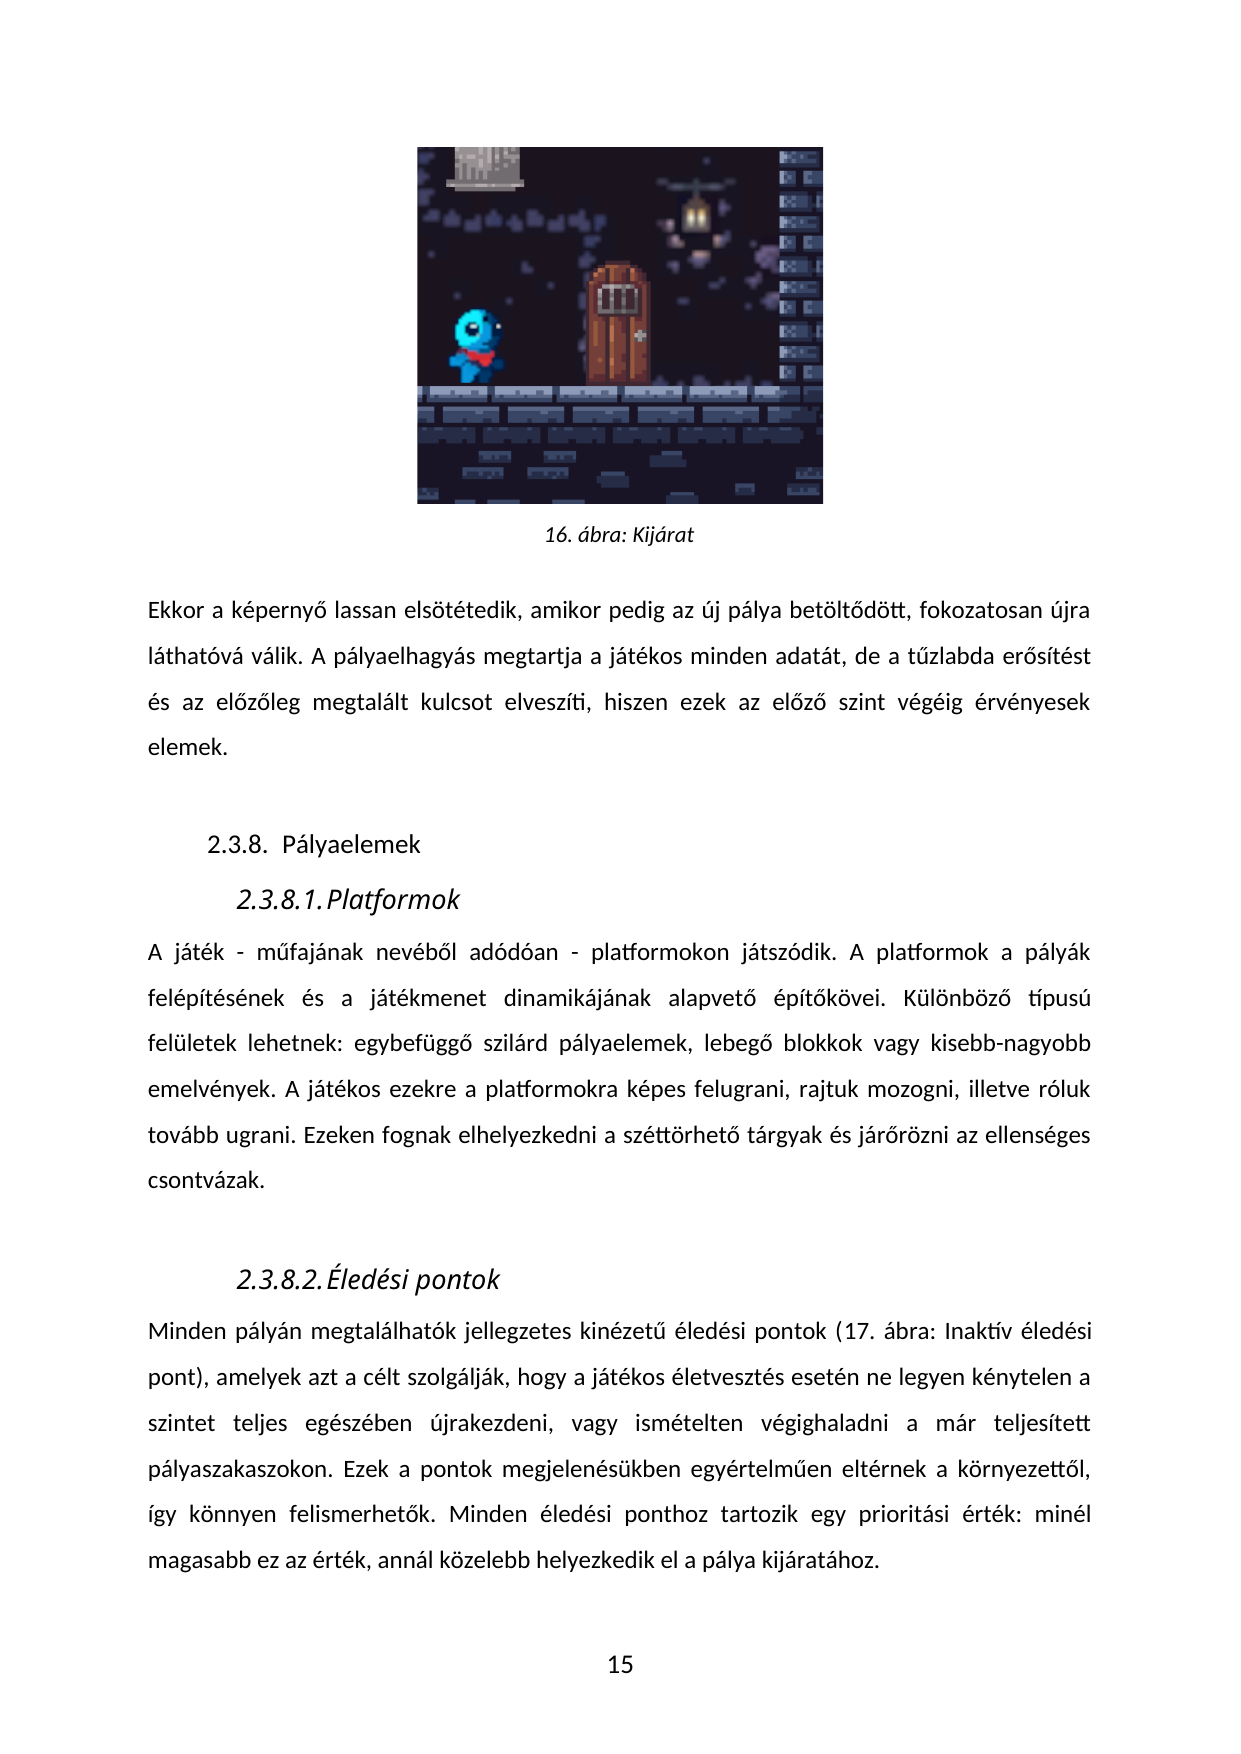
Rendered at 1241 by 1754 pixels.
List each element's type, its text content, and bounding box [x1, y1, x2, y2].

subtitle Pályaelemek [207, 827, 1092, 860]
subtitle Éledési pontok [236, 1260, 1092, 1297]
text A játék - műfajának nevéből adódóan - platformokon játszódik. A platformok a pályák felépítésének és a játékmenet dinamikájának alapvető építőkövei. Különböző típusú felületek lehetnek: egybefüggő szilárd pályaelemek, lebegő blokkok vagy kisebb-nagyobb emelvények. A játékos ezekre a platformokra képes felugrani, rajtuk mozogni, illetve róluk tovább ugrani. Ezeken fognak elhelyezkedni a széttörhető tárgyak és járőrözni az ellenséges csontvázak. [148, 936, 1092, 1195]
text Ekkor a képernyő lassan elsötétedik, amikor pedig az új pálya betöltődött, fokozatosan újra láthatóvá válik. A pályaelhagyás megtartja a játékos minden adatát, de a tűzlabda erősítést és az előzőleg megtalált kulcsot elveszíti, hiszen ezek az előző szint végéig érvényesek elemek. [148, 594, 1092, 762]
picture [417, 147, 824, 504]
subtitle Platformok [236, 881, 1092, 917]
text Minden pályán megtalálhatók jellegzetes kinézetű éledési pontok (17. ábra: Inaktív éledési pont), amelyek azt a célt szolgálják, hogy a játékos életvesztés esetén ne legyen kénytelen a szintet teljes egészében újrakezdeni, vagy ismételten végighaladni a már teljesített pályaszakaszokon. Ezek a pontok megjelenésükben egyértelműen eltérnek a környezettől, így könnyen felismerhetők. Minden éledési ponthoz tartozik egy prioritási érték: minél magasabb ez az érték, annál közelebb helyezkedik el a pálya kijáratához. [148, 1316, 1092, 1575]
text 16. ábra: Kijárat [148, 520, 1092, 548]
